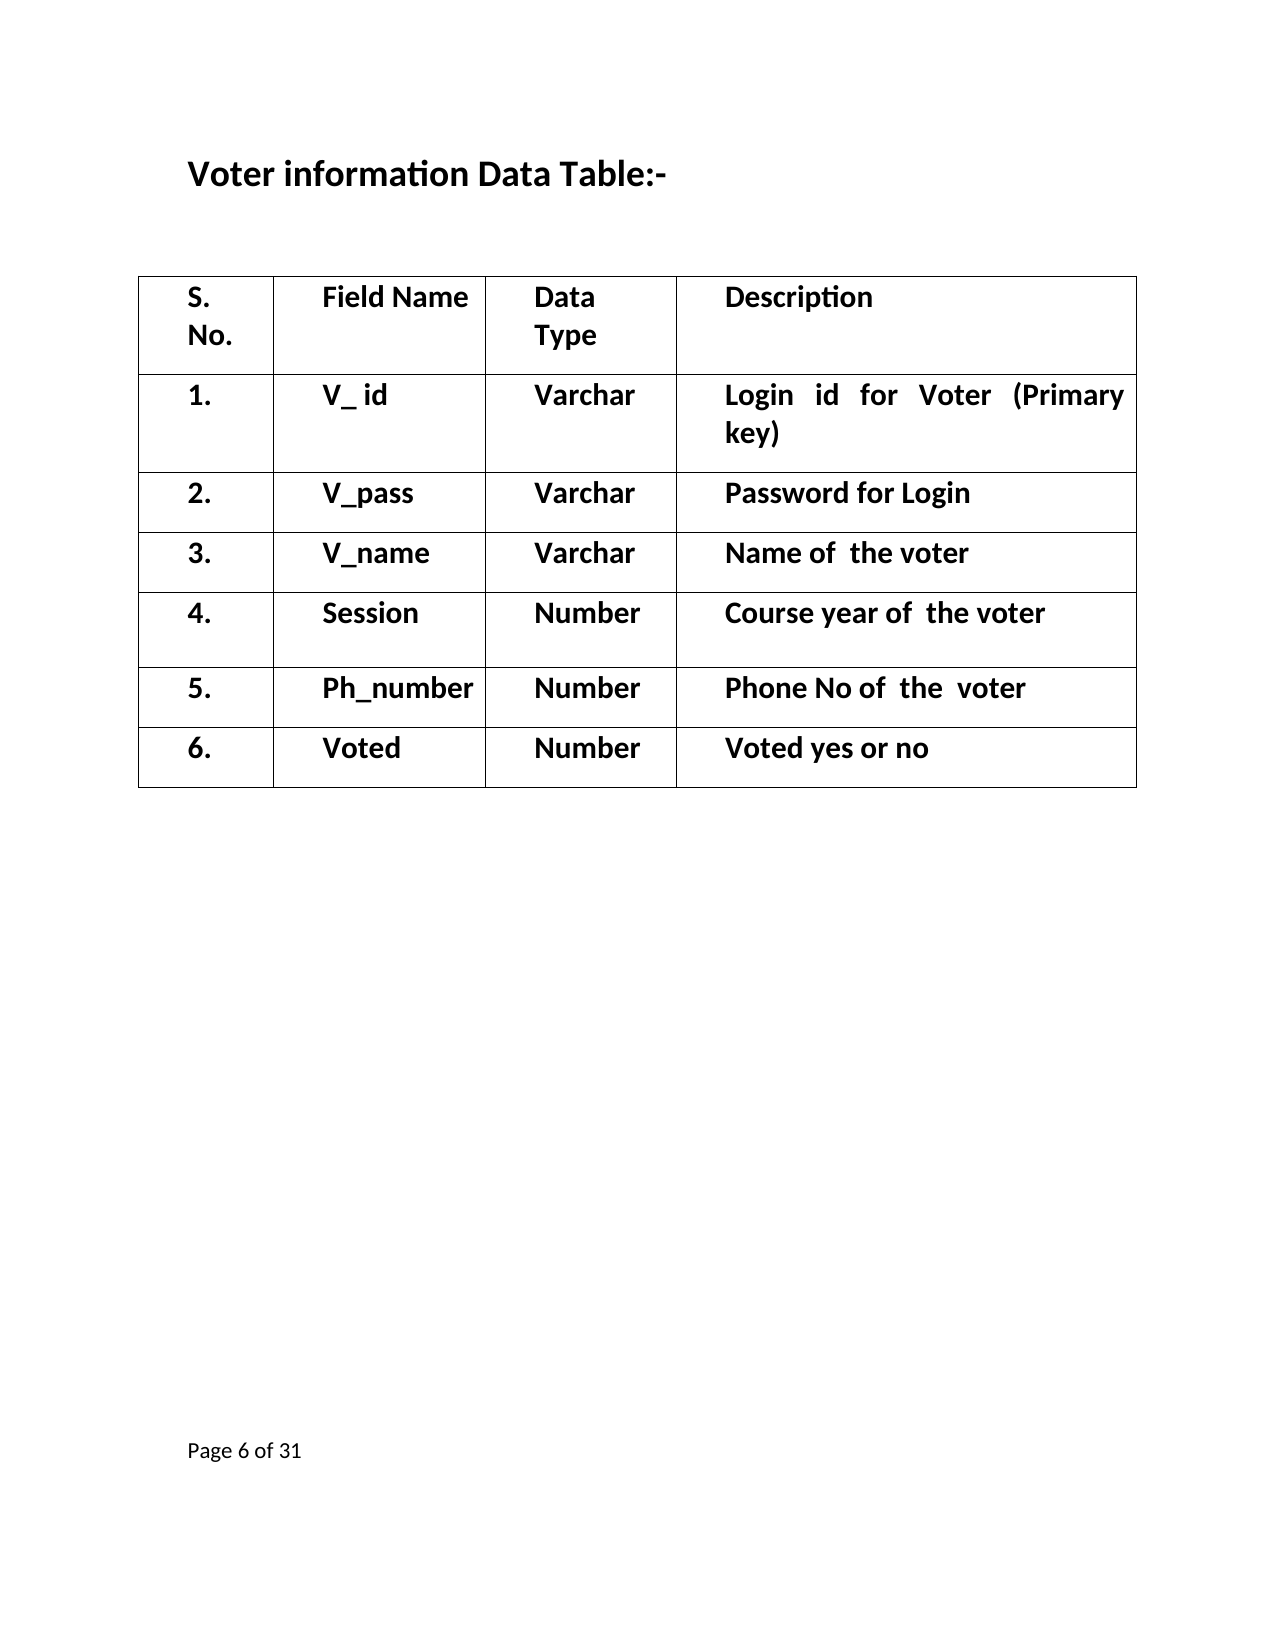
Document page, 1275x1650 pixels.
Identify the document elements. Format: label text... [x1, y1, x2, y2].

table_cell [139, 533, 273, 592]
table_cell Ph_number [274, 668, 485, 727]
table_cell [139, 375, 273, 472]
table_cell Number [486, 668, 676, 727]
table_cell Number [486, 728, 676, 787]
table_header Field Name [274, 277, 485, 374]
table_cell V_ id [274, 375, 485, 472]
table_header S. No. [139, 277, 273, 374]
table_header Description [677, 277, 1136, 374]
table_cell Login id for Voter (Primary key) [677, 375, 1136, 472]
table_cell Name of the voter [677, 533, 1136, 592]
table_cell Session [274, 593, 485, 667]
table_cell [139, 668, 273, 727]
table_cell [139, 593, 273, 667]
table_cell Varchar [486, 533, 676, 592]
table_cell Password for Login [677, 473, 1136, 532]
table_cell [139, 473, 273, 532]
table_cell V_pass [274, 473, 485, 532]
table_cell Varchar [486, 375, 676, 472]
table_cell Number [486, 593, 676, 667]
table_header Data Type [486, 277, 676, 374]
table_cell Varchar [486, 473, 676, 532]
table_cell V_name [274, 533, 485, 592]
text Voter information Data Table:- [187, 150, 1125, 196]
text Page 6 of 31 [187, 1437, 1125, 1465]
table_cell Voted yes or no [677, 728, 1136, 787]
table_cell Voted [274, 728, 485, 787]
table_cell Phone No of the voter [677, 668, 1136, 727]
table_cell [139, 728, 273, 787]
table_cell Course year of the voter [677, 593, 1136, 667]
